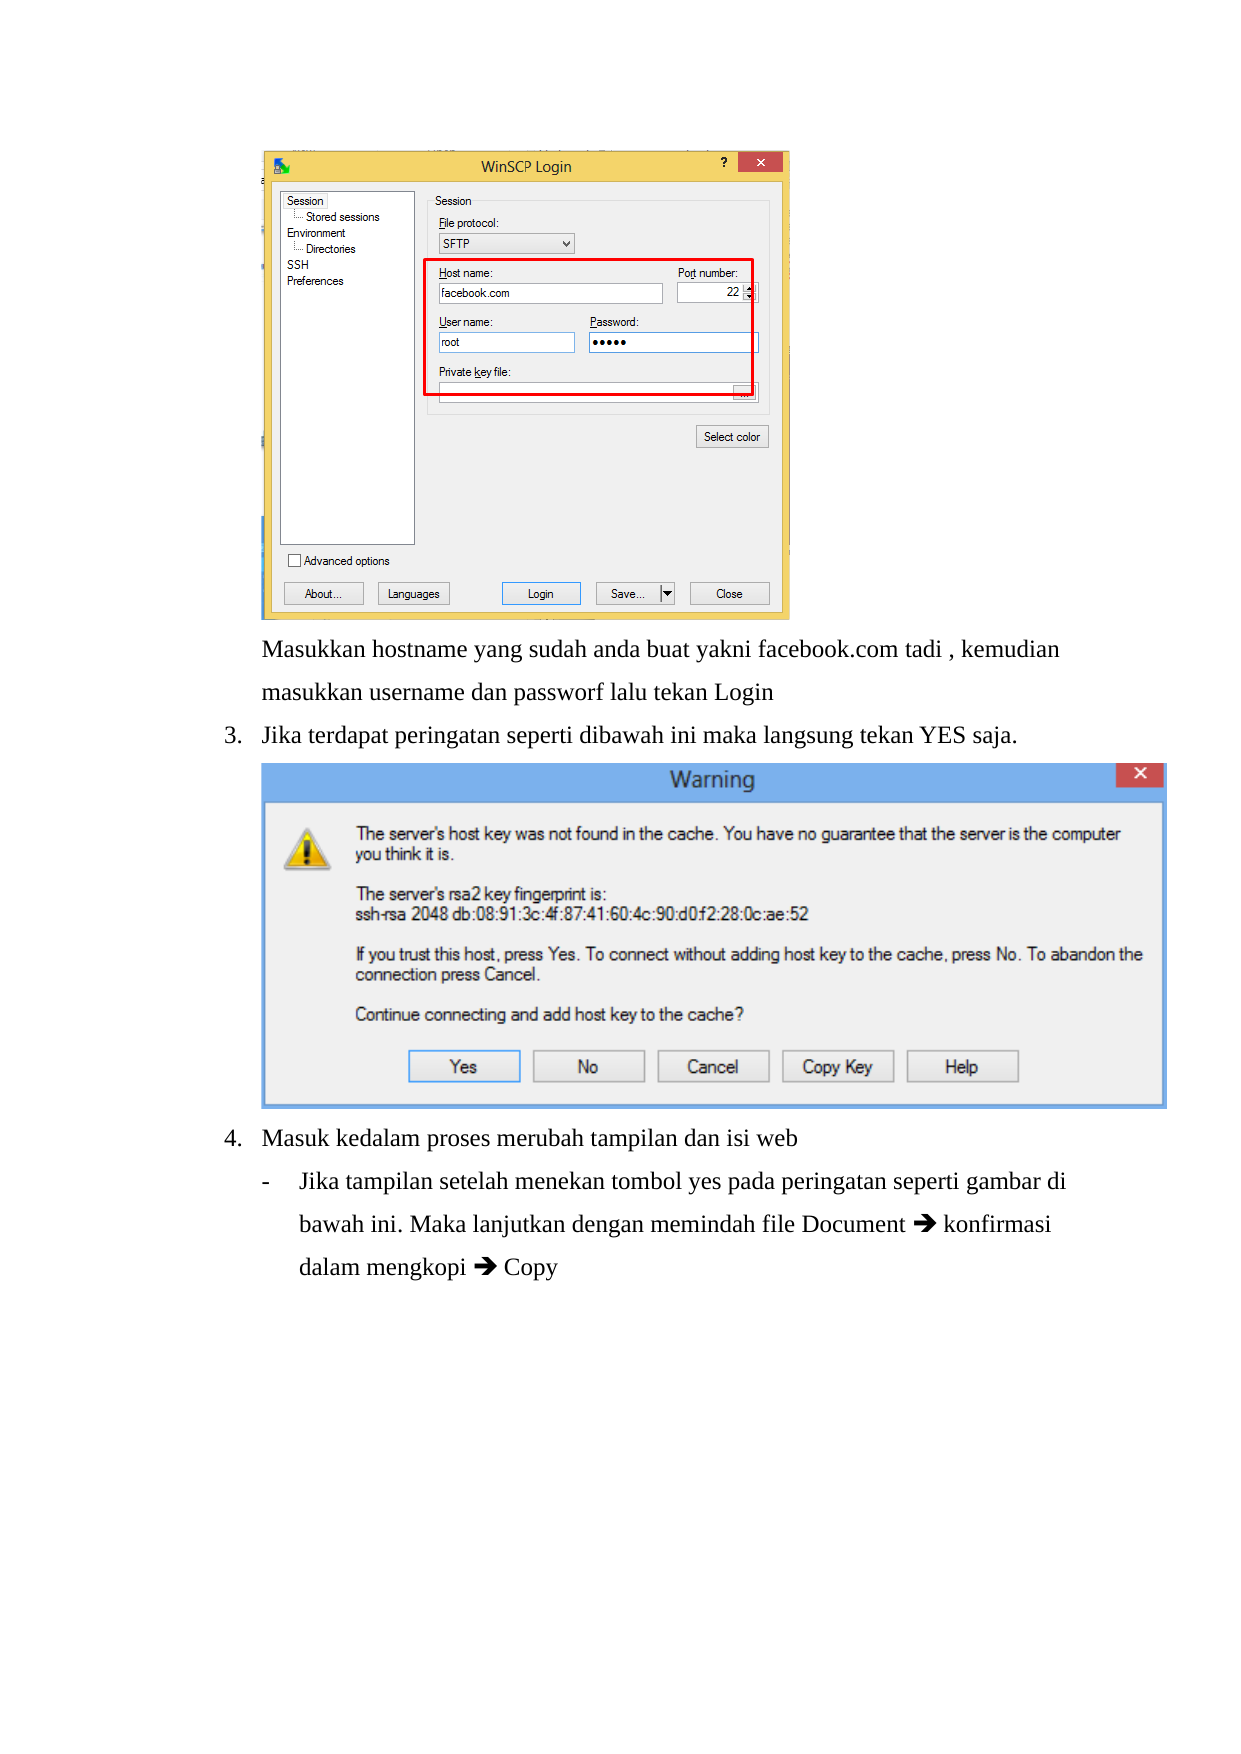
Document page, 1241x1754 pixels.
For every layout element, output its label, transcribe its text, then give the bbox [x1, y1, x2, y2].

list Jika tampilan setelah menekan tombol yes pada peringatan seperti gambar di bawah ini. Maka lanjutkan dengan memindah file Document konfirmasi dalam mengkopi Copy [261, 1166, 1090, 1281]
picture [261, 763, 1167, 1109]
picture [261, 150, 790, 620]
list Jika terdapat peringatan seperti dibawah ini maka langsung tekan YES saja. [224, 720, 1090, 749]
list Masukkan hostname yang sudah anda buat yakni facebook.com tadi , kemudian masukkan username dan passworf lalu tekan Login [261, 634, 1090, 706]
list Masuk kedalam proses merubah tampilan dan isi web [224, 1123, 1090, 1151]
